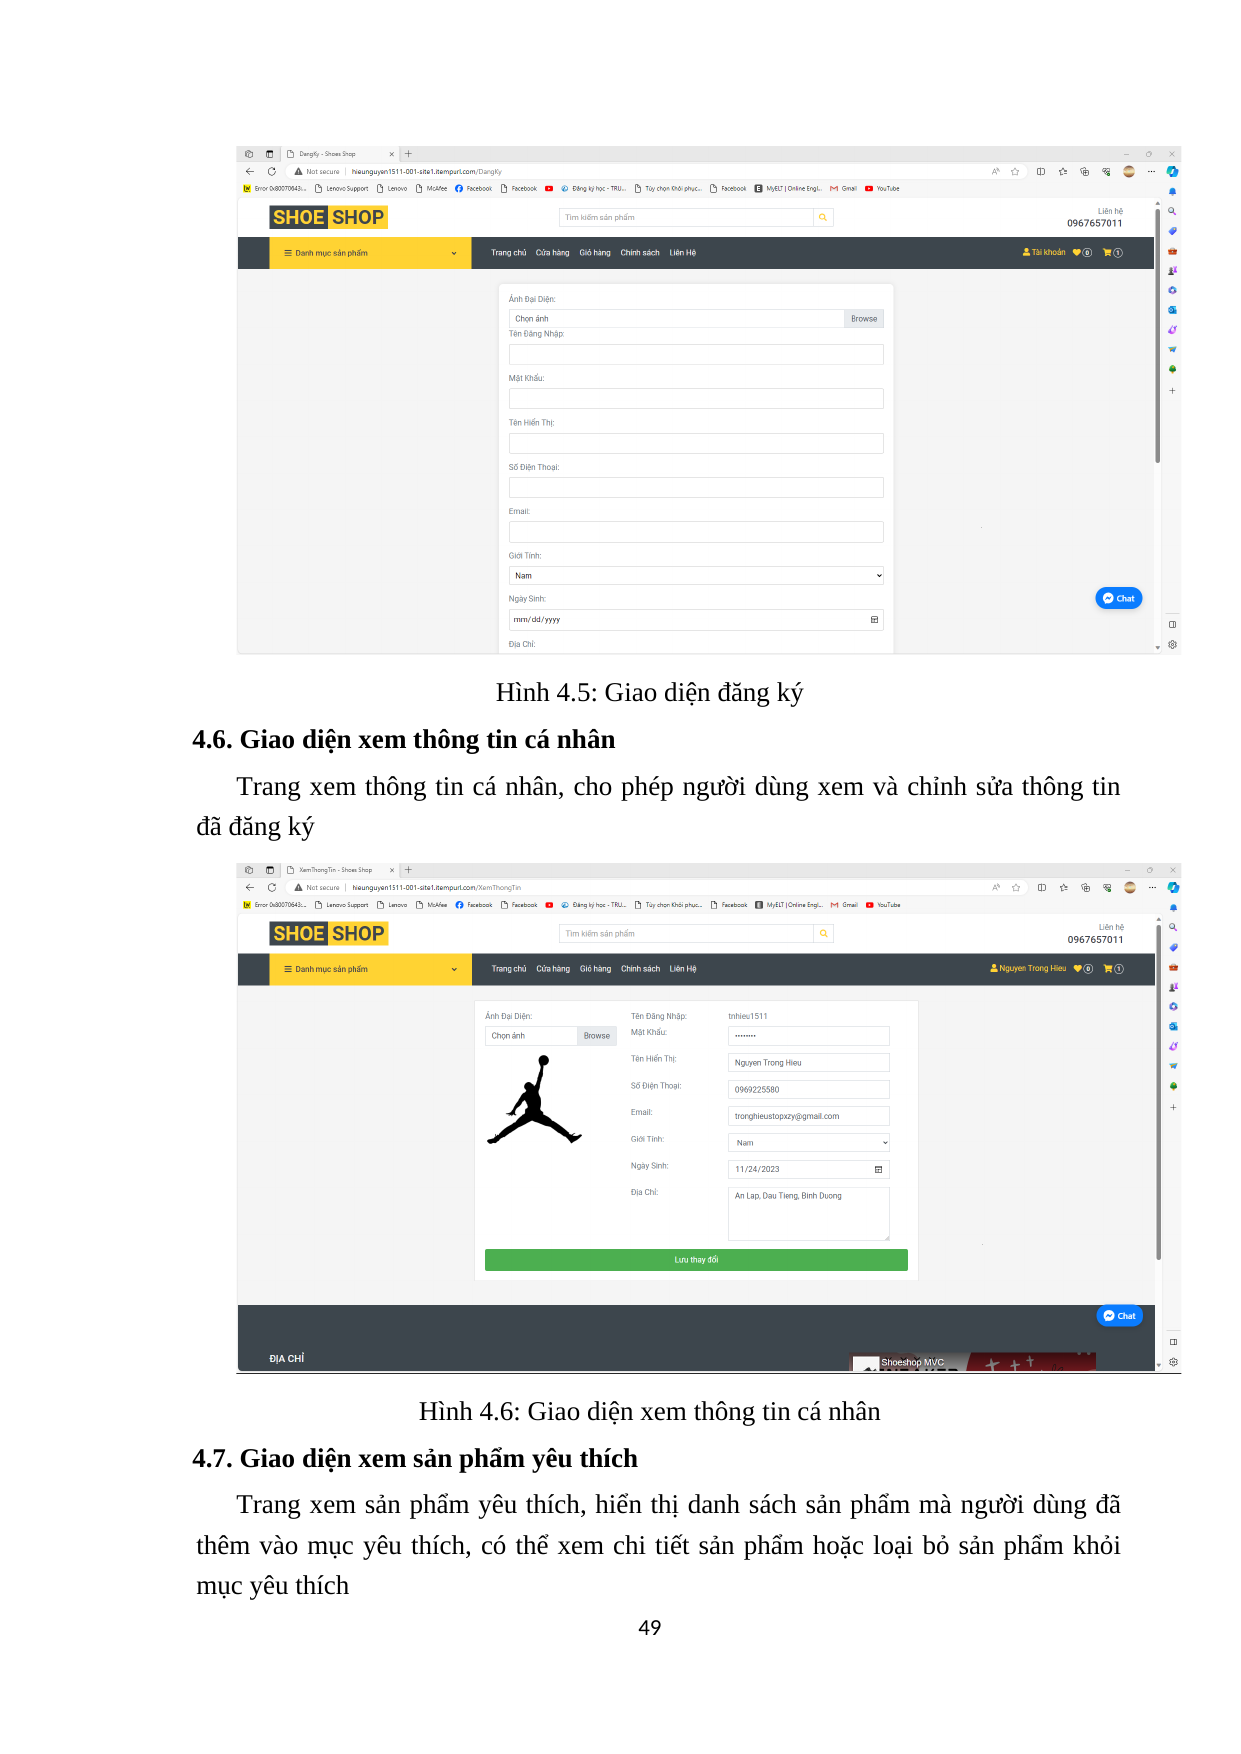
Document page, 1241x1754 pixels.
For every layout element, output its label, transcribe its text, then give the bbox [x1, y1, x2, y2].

text Trang xem thông tin cá nhân, cho phép người dùng xem và chỉnh sửa thông tin đã đăng ký [196, 770, 1122, 841]
text Trang xem sản phẩm yêu thích, hiển thị danh sách sản phẩm mà người dùng đã thêm vào mục yêu thích, có thể xem chi tiết sản phẩm hoặc loại bỏ sản phẩm khỏi mục yêu thích [196, 1489, 1122, 1601]
list Hình 4.6: Giao diện xem thông tin cá nhân [177, 1395, 1122, 1426]
list 4.7. Giao diện xem sản phẩm yêu thích [192, 1442, 1122, 1473]
list 4.6. Giao diện xem thông tin cá nhân [192, 723, 1122, 754]
picture [236, 863, 1182, 1374]
list Hình 4.5: Giao diện đăng ký [177, 676, 1122, 707]
picture [236, 146, 1182, 655]
